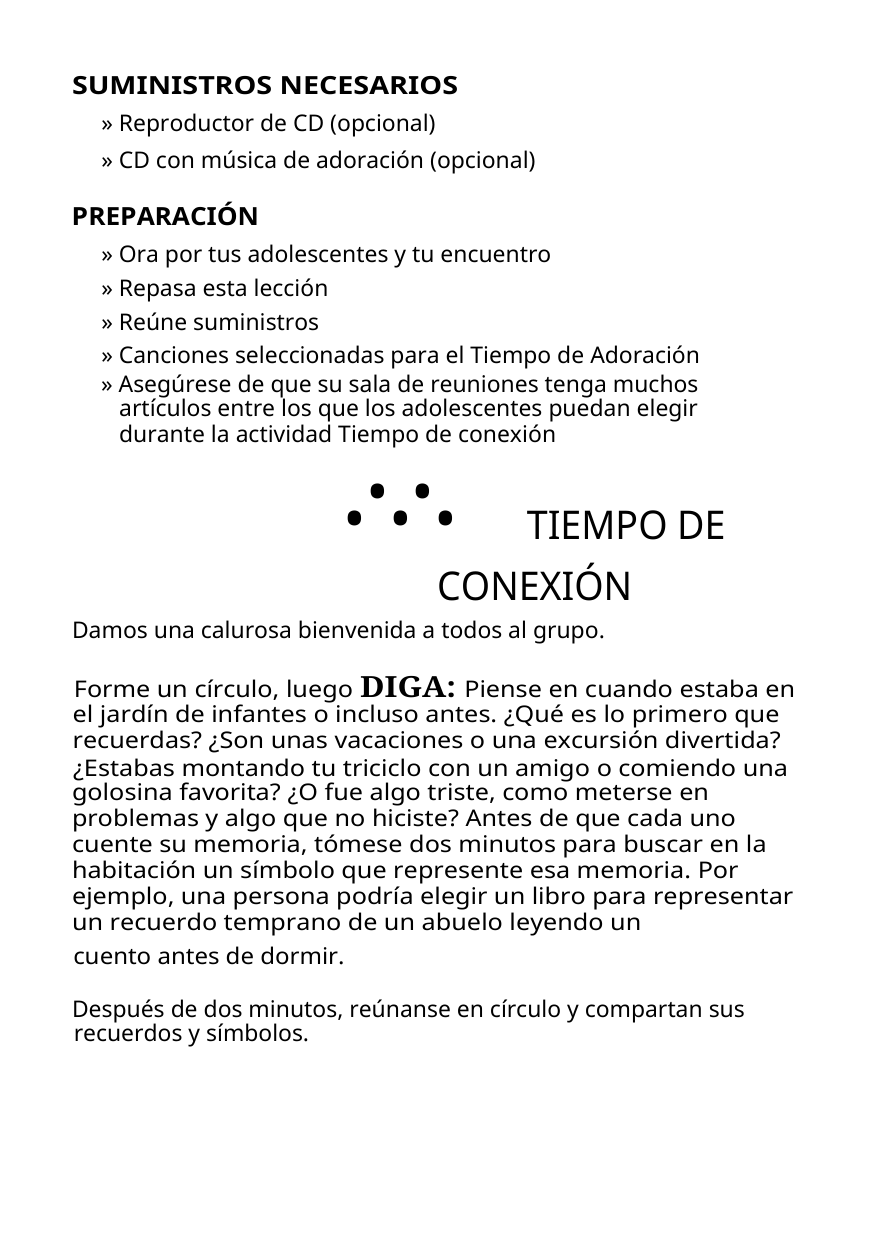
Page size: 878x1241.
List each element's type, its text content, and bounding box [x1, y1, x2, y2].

text PREPARACIÓN [71, 198, 818, 232]
text » CD con música de adoración (opcional) [101, 139, 818, 176]
text ¿Estabas montando tu triciclo con un amigo o comiendo una golosina favorita? ¿O fue algo triste, como meterse en problemas y algo que no hiciste? Antes de que cada uno cuente su memoria, tómese dos minutos para buscar en la habitación un símbolo que represente esa memoria. Por ejemplo, una persona podría elegir un libro para representar un recuerdo temprano de un abuelo leyendo un [72, 756, 798, 937]
text » Canciones seleccionadas para el Tiempo de Adoración [101, 337, 818, 370]
text » Ora por tus adolescentes y tu encuentro [101, 234, 818, 270]
text ••••• TIEMPO DE CONEXIÓN [251, 449, 818, 614]
text » Asegúrese de que su sala de reuniones tenga muchos artículos entre los que los adolescentes puedan elegir durante la actividad Tiempo de conexión [101, 371, 757, 449]
text » Repasa esta lección [101, 270, 818, 303]
text » Reproductor de CD (opcional) [101, 103, 818, 139]
text Damos una calurosa bienvenida a todos al grupo. [72, 614, 818, 645]
text » Reúne suministros [101, 303, 818, 337]
text cuento antes de dormir. [73, 937, 818, 972]
text Después de dos minutos, reúnanse en círculo y compartan sus recuerdos y símbolos. [72, 996, 782, 1048]
text SUMINISTROS NECESARIOS [72, 68, 818, 102]
text Forme un círculo, luego DIGA: Piense en cuando estaba en el jardín de infantes o incluso antes. ¿Qué es lo primero que recuerdas? ¿Son unas vacaciones o una excursión divertida? [72, 671, 799, 756]
